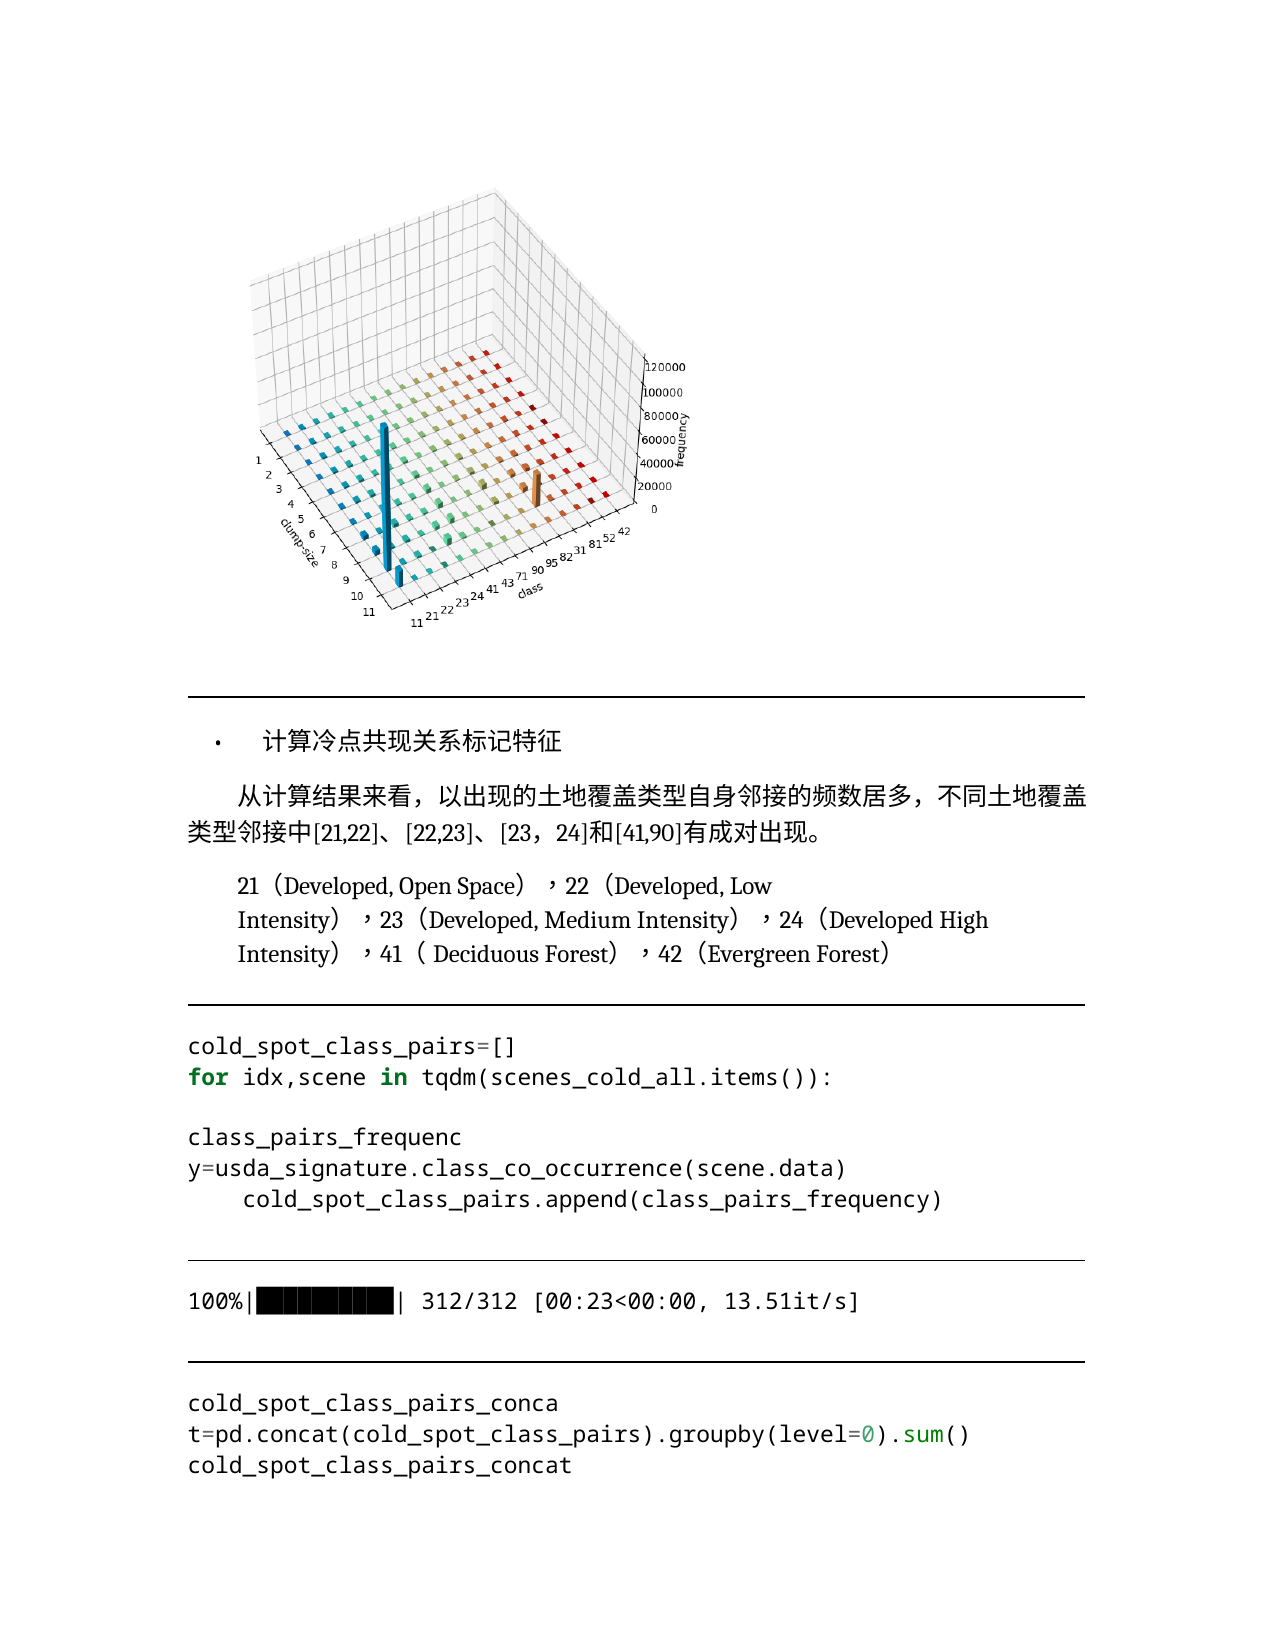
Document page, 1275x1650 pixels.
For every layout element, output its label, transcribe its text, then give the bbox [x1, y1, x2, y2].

text cold_spot_class_pairs=[] for idx,scene in tqdm(scenes_cold_all.items()): class_pairs_frequency=usda_signature.class_co_occurrence(scene.data) cold_spot_class_pairs.append(class_pairs_frequency) [187, 1030, 1087, 1215]
picture [187, 150, 693, 651]
list 计算冷点共现关系标记特征 [212, 721, 1087, 757]
text 21（Developed, Open Space），22（Developed, Low Intensity），23（Developed, Medium Intensity），24（Developed High Intensity），41（ Deciduous Forest），42（Evergreen Forest） [237, 867, 1037, 970]
text 从计算结果来看，以出现的土地覆盖类型自身邻接的频数居多，不同土地覆盖类型邻接中[21,22]、[22,23]、[23，24]和[41,90]有成对出现。 [187, 776, 1087, 849]
text cold_spot_class_pairs_concat=pd.concat(cold_spot_class_pairs).groupby(level=0).sum() cold_spot_class_pairs_concat [187, 1387, 1087, 1481]
text 100%|██████████| 312/312 [00:23<00:00, 13.51it/s] [187, 1285, 1087, 1316]
